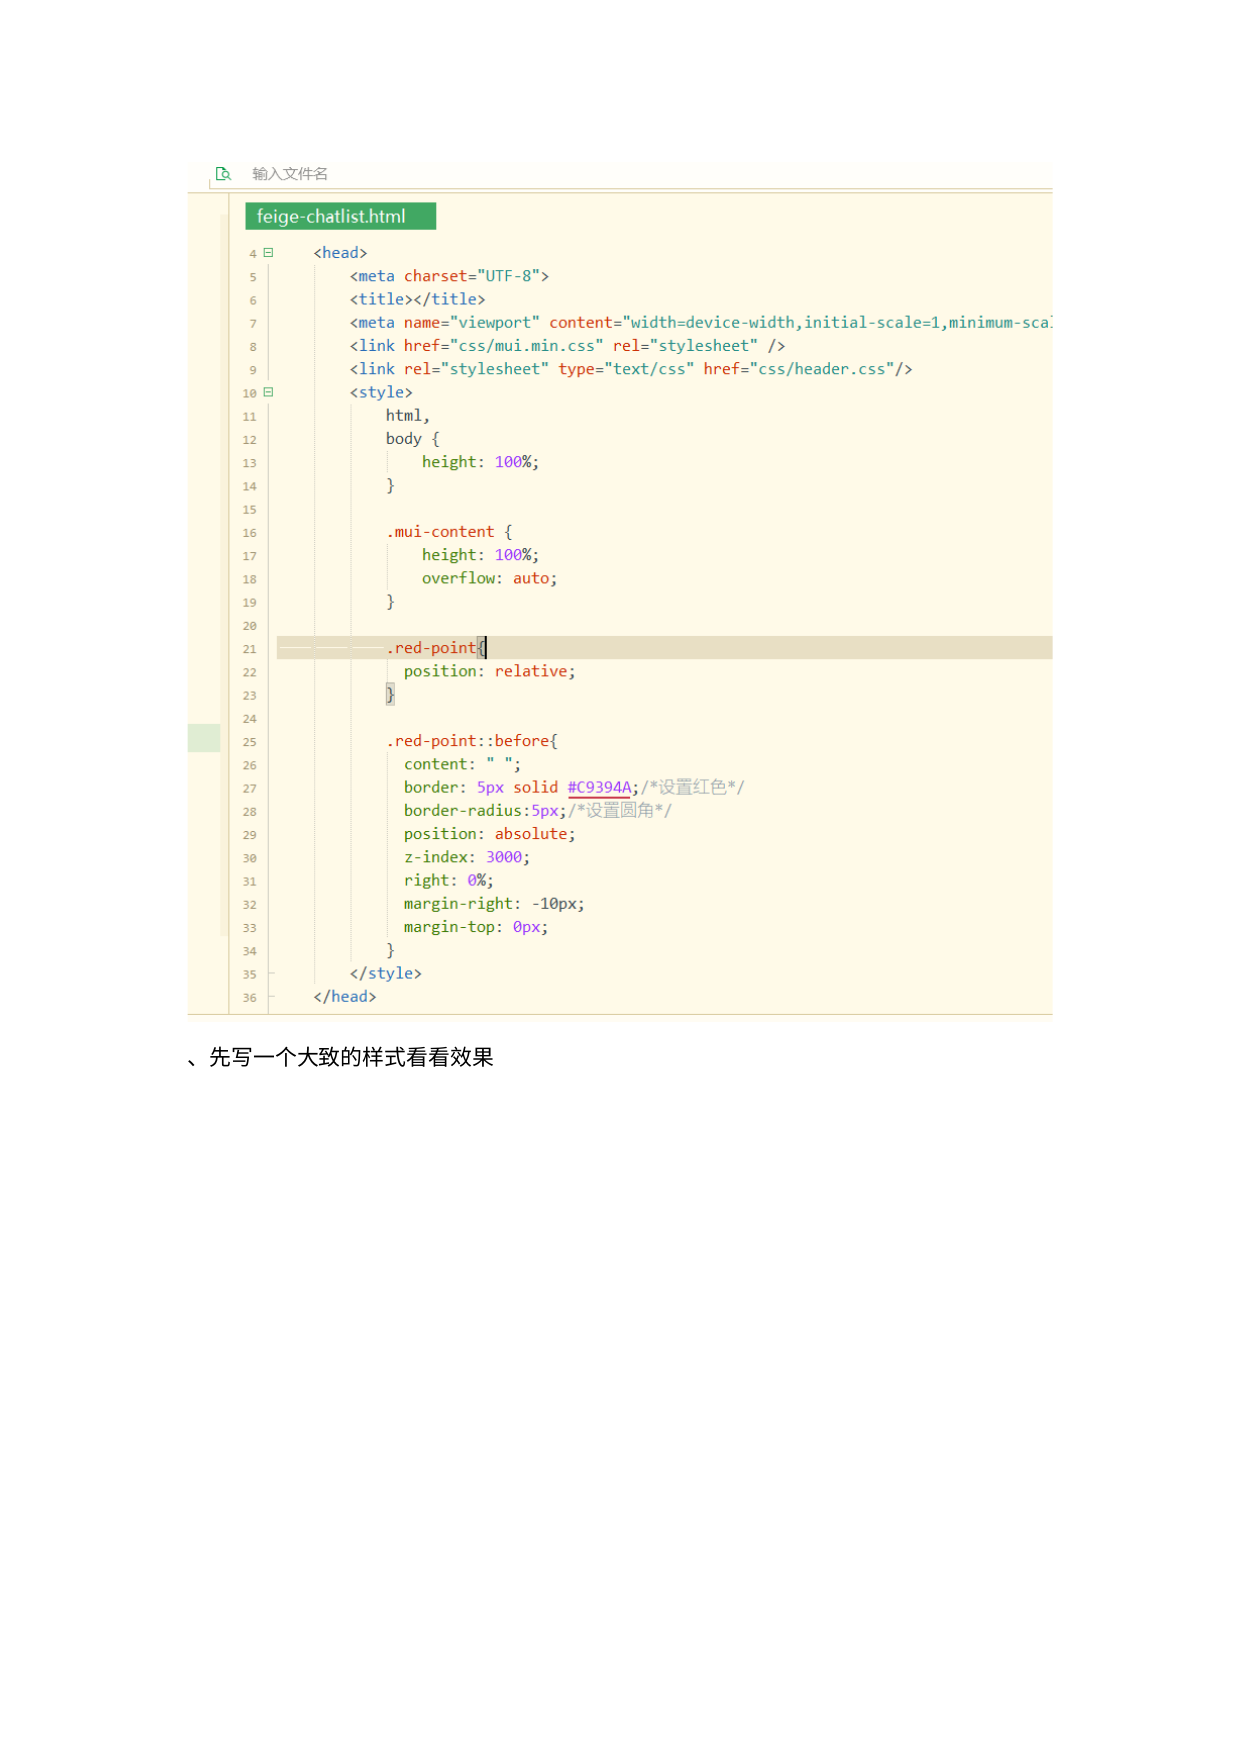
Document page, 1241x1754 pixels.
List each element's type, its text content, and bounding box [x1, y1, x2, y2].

picture [187, 162, 1053, 1022]
text 、先写一个大致的样式看看效果 [187, 1039, 1053, 1072]
